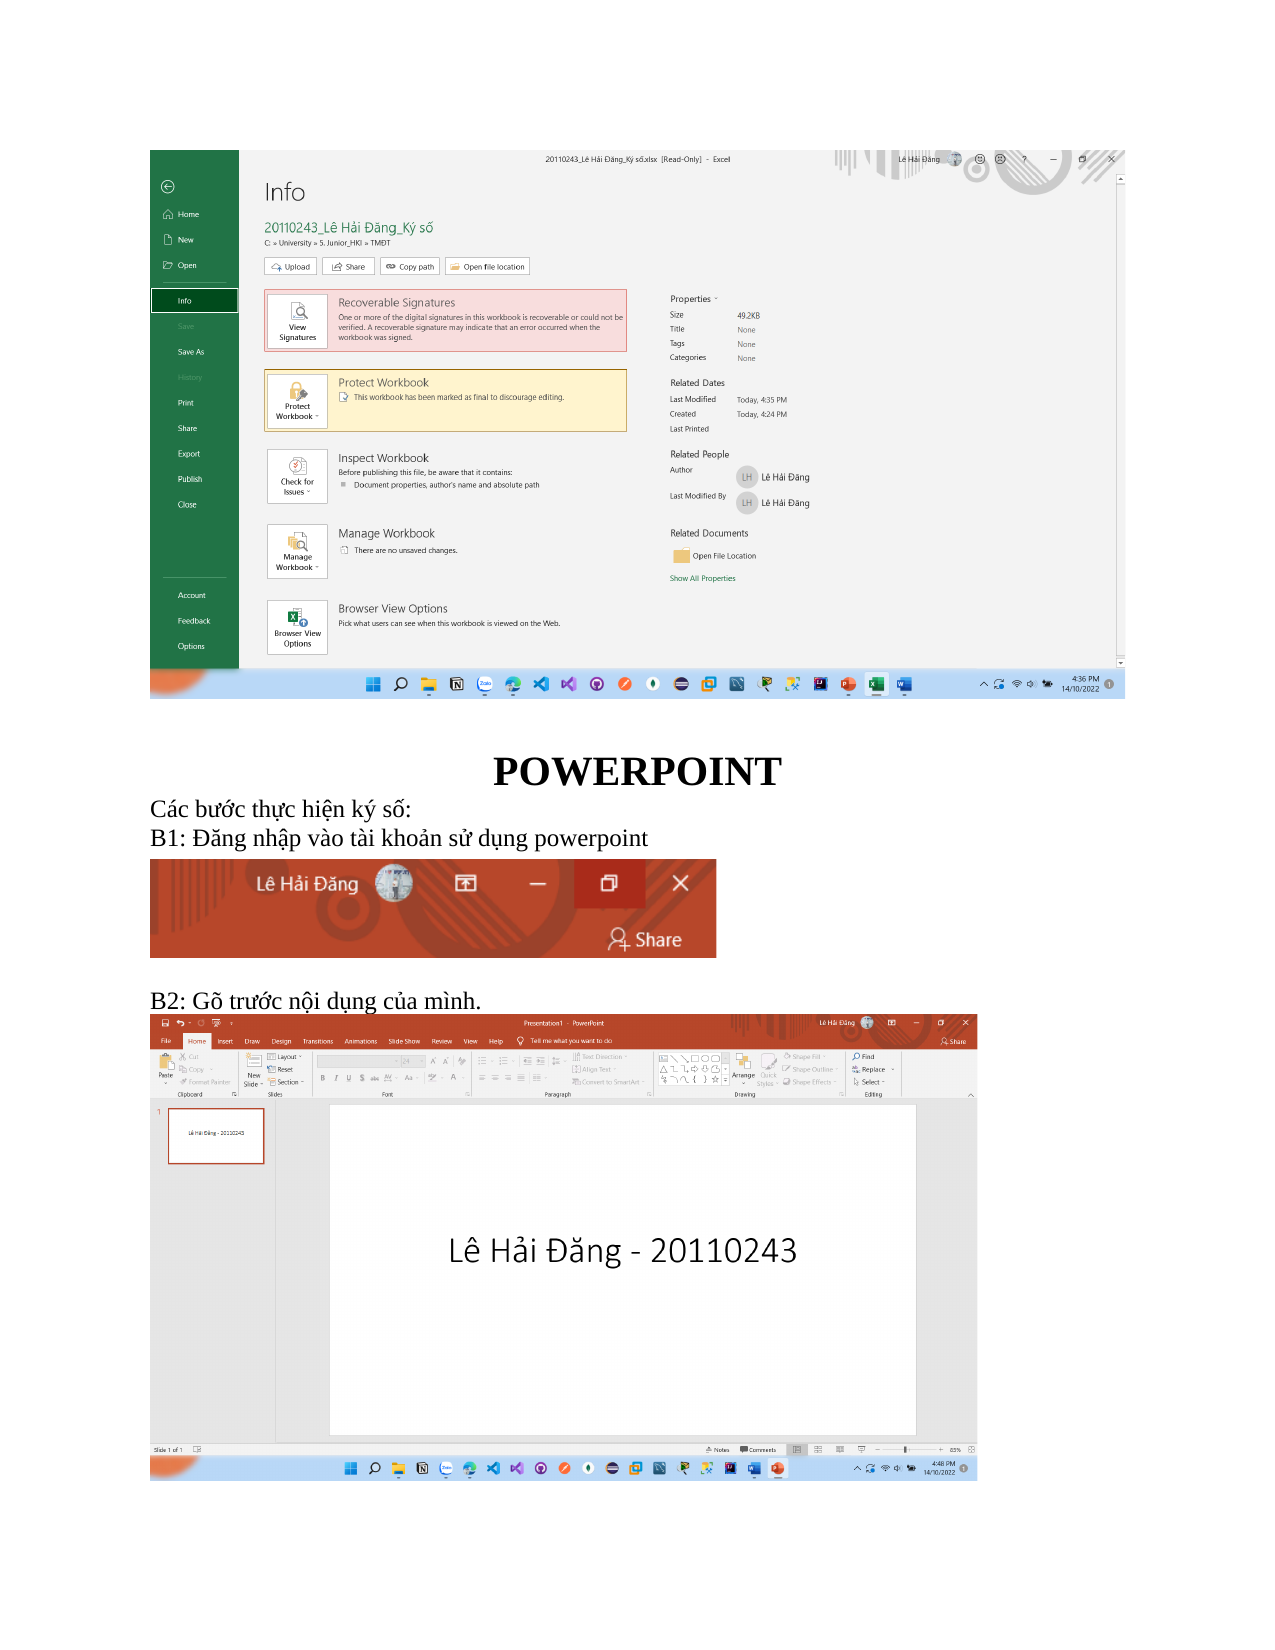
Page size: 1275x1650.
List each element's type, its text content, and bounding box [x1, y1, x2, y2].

text B1: Đăng nhập vào tài khoản sử dụng powerpoint [150, 823, 1125, 852]
text POWERPOINT [150, 746, 1125, 794]
picture [150, 150, 1125, 699]
text B2: Gõ trước nội dụng của mình. [150, 986, 1125, 1015]
text Các bước thực hiện ký số: [150, 794, 1125, 823]
picture [150, 859, 717, 958]
picture [150, 1014, 978, 1481]
